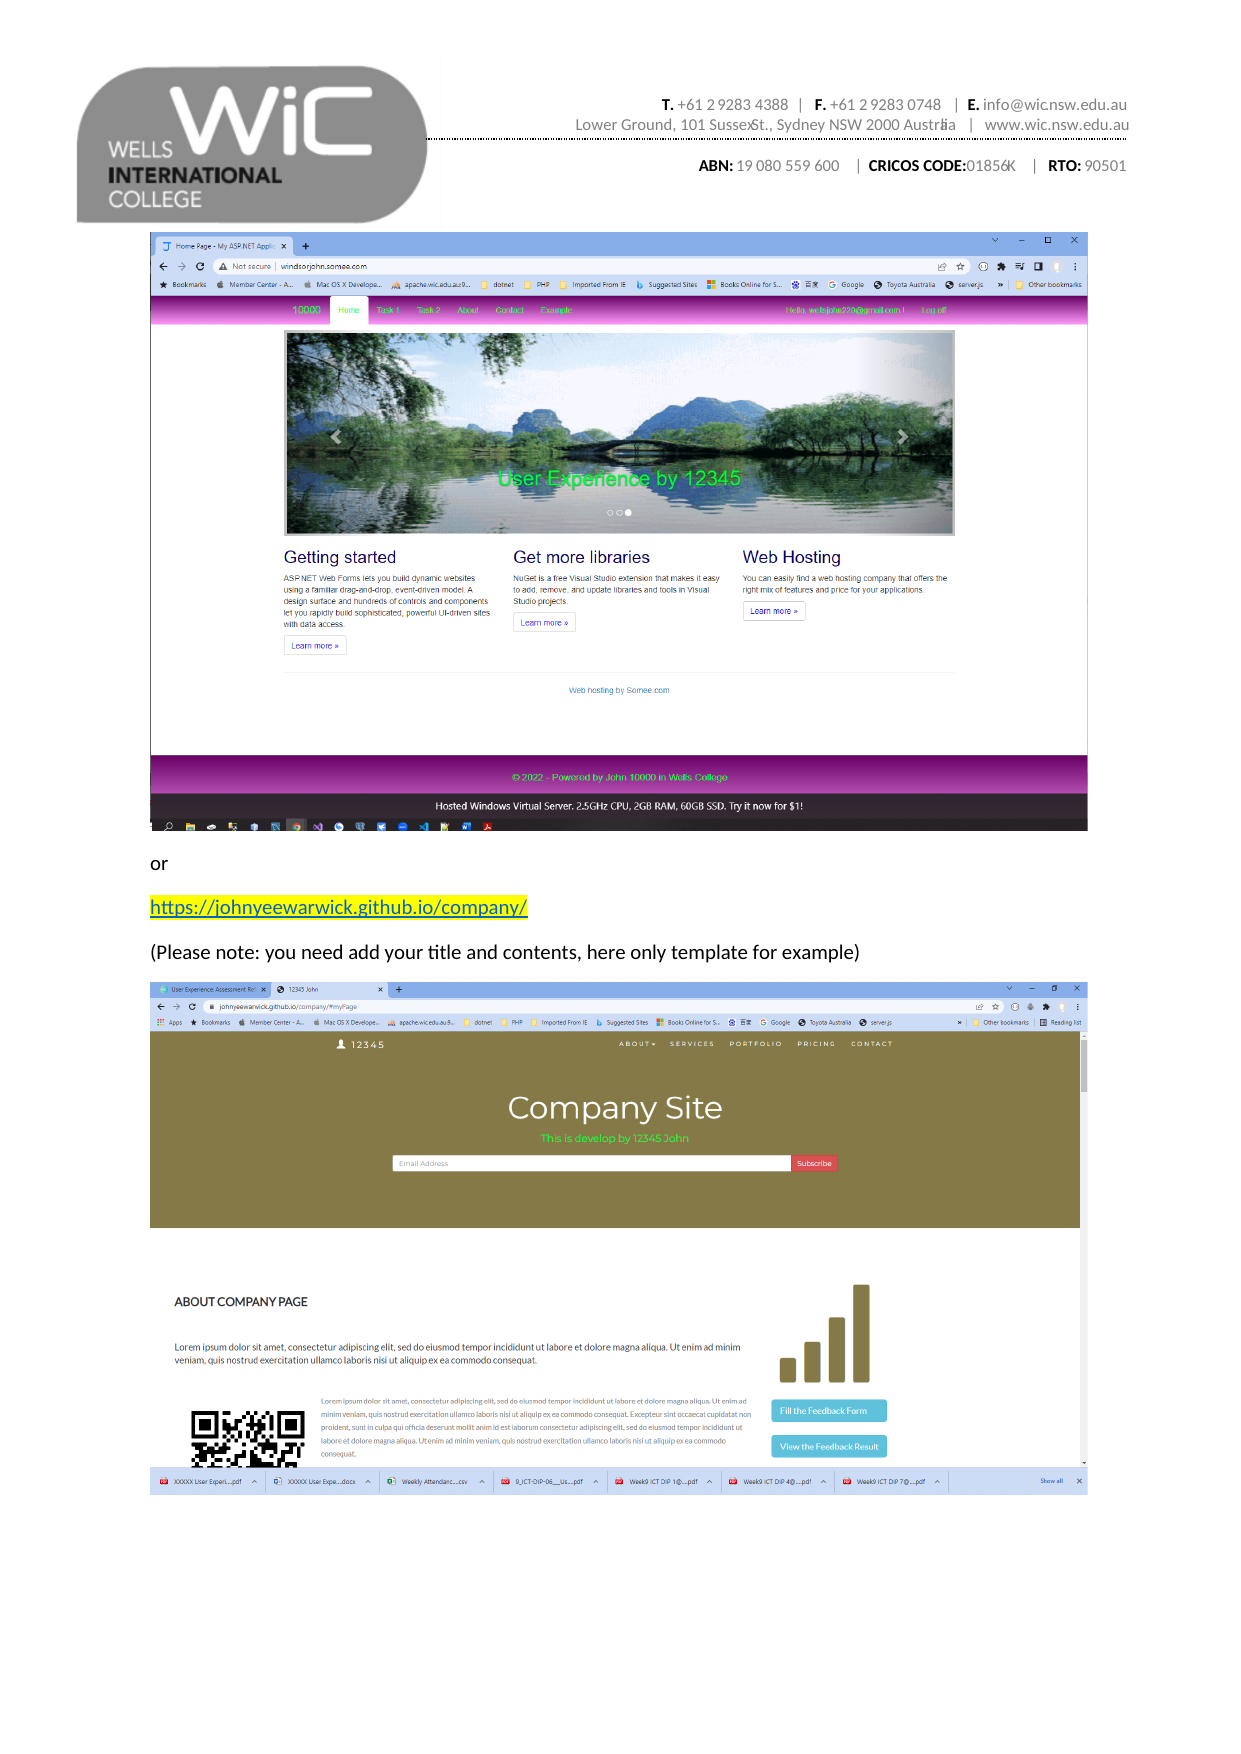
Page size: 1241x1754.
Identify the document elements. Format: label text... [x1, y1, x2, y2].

picture [150, 982, 1088, 1495]
picture [150, 232, 1088, 831]
picture [76, 58, 441, 230]
text https://johnyeewarwick.github.io/company/ [150, 894, 1088, 920]
text or [150, 850, 1088, 875]
text (Please note: you need add your title and contents, here only template for example) [150, 939, 1088, 965]
